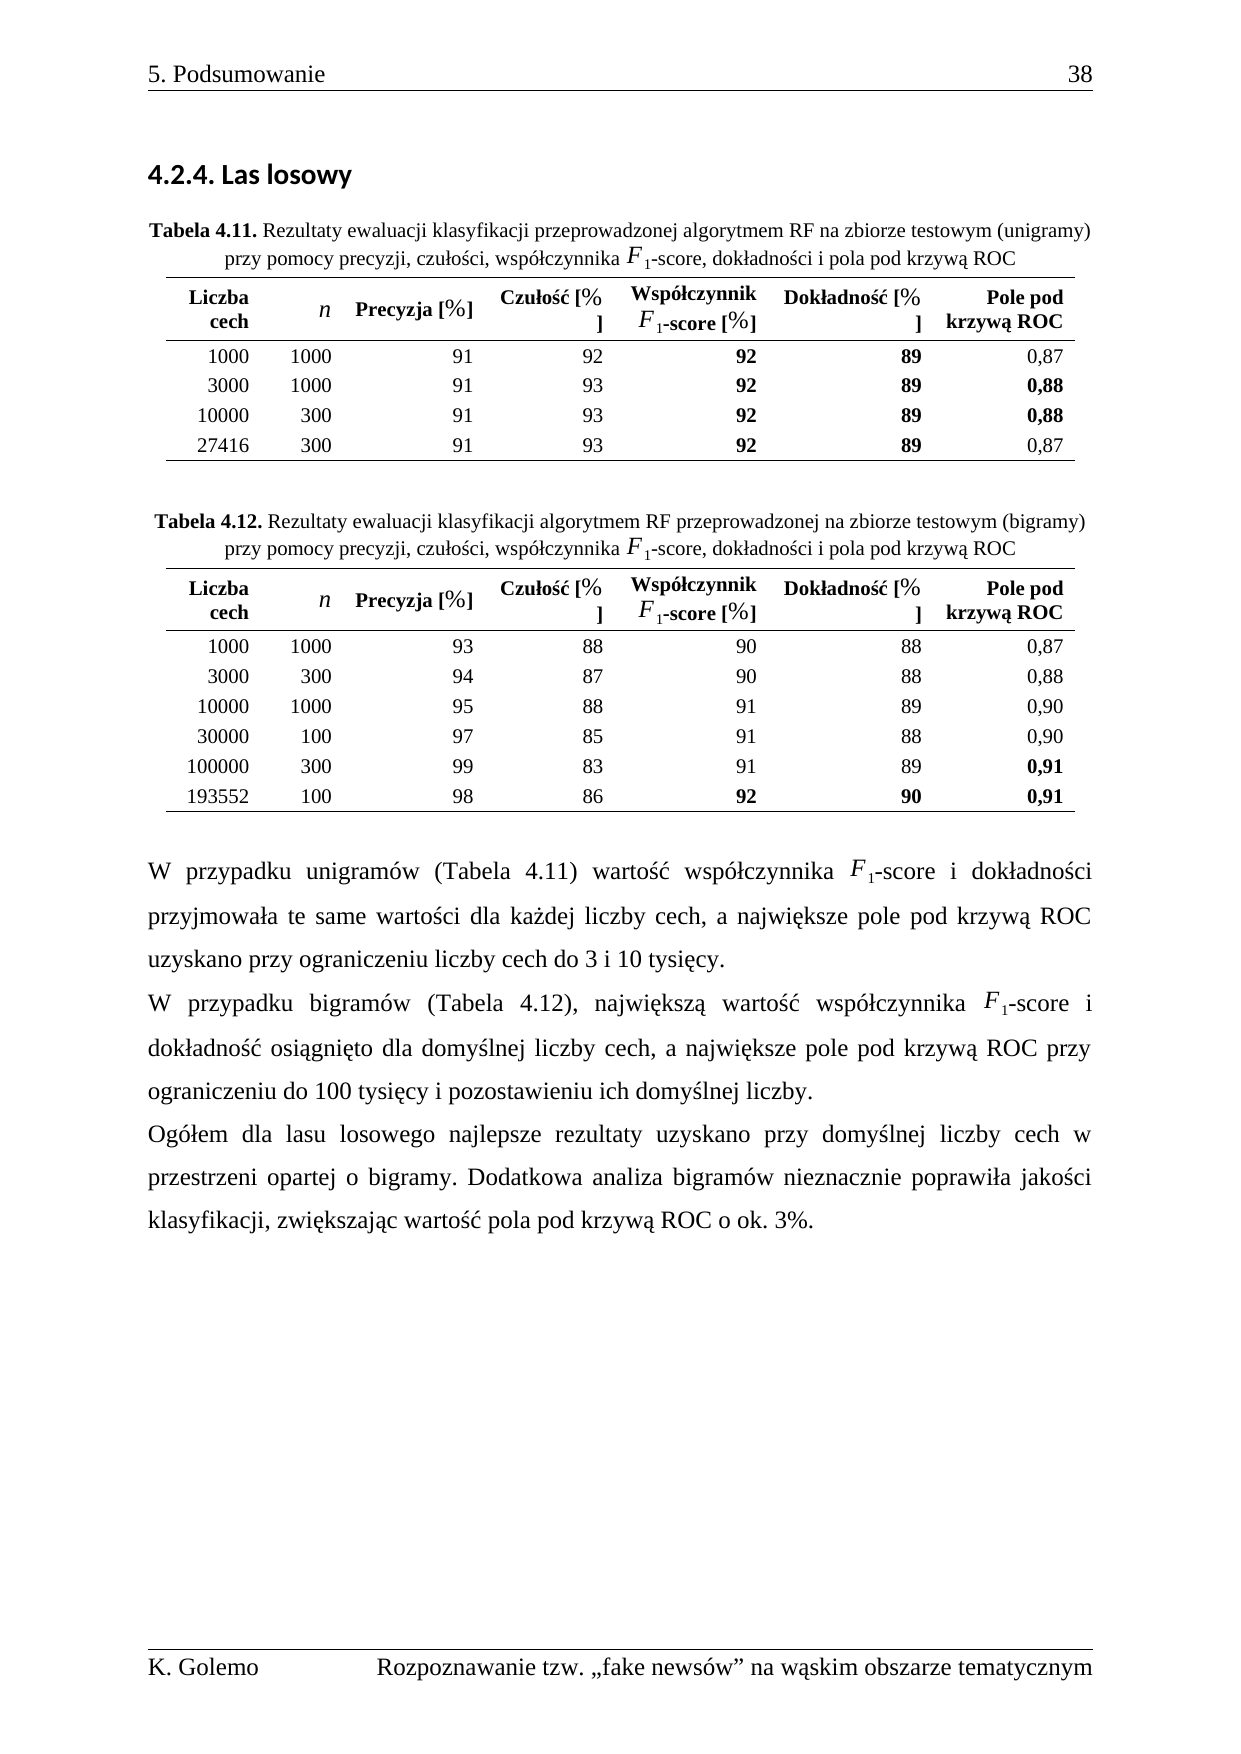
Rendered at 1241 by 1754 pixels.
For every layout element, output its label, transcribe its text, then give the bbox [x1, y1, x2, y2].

table_cell 88 [768, 661, 933, 691]
table_cell 91 [343, 371, 484, 400]
table_header Dokładność [] [768, 278, 933, 339]
table_cell 92 [614, 781, 768, 811]
table_cell 91 [343, 400, 484, 430]
table_cell 92 [485, 341, 614, 371]
table_cell 88 [485, 691, 614, 721]
table_header [260, 278, 343, 339]
table_cell 91 [343, 341, 484, 371]
table_cell 89 [768, 691, 933, 721]
table_cell 1000 [260, 691, 343, 721]
table_cell 92 [614, 371, 768, 400]
table_header Czułość [] [485, 569, 614, 630]
table_cell 90 [768, 781, 933, 811]
table_cell 98 [343, 781, 484, 811]
table_cell 87 [485, 661, 614, 691]
table_cell 0,87 [933, 631, 1074, 661]
text Ogółem dla lasu losowego najlepsze rezultaty uzyskano przy domyślnej liczby cech w przestrzeni opartej o bigramy. Dodatkowa analiza bigramów nieznacznie poprawiła jakości klasyfikacji, zwiększając wartość pola pod krzywą ROC o ok. 3%. [148, 1119, 1093, 1234]
table_cell 93 [343, 631, 484, 661]
table_cell 10000 [166, 400, 260, 430]
table_cell 0,88 [933, 371, 1074, 400]
table_cell 95 [343, 691, 484, 721]
table_cell 0,87 [933, 341, 1074, 371]
table_cell 93 [485, 430, 614, 460]
table_cell 91 [614, 721, 768, 751]
table_cell 100 [260, 781, 343, 811]
table_cell 0,87 [933, 430, 1074, 460]
table_cell 0,91 [933, 781, 1074, 811]
table_cell 93 [485, 371, 614, 400]
table_header Dokładność [] [768, 569, 933, 630]
table_header Współczynnik -score [] [614, 569, 768, 630]
table_header Czułość [] [485, 278, 614, 339]
table_header Współczynnik -score [] [614, 278, 768, 339]
table_cell 193552 [166, 781, 260, 811]
table_cell 0,88 [933, 400, 1074, 430]
table_cell 91 [614, 691, 768, 721]
table_cell 1000 [260, 631, 343, 661]
table_cell 86 [485, 781, 614, 811]
table_cell 300 [260, 400, 343, 430]
table_header Precyzja [] [343, 569, 484, 630]
table_cell 1000 [260, 371, 343, 400]
table_cell 30000 [166, 721, 260, 751]
table_cell 91 [343, 430, 484, 460]
subtitle Las losowy [148, 156, 1093, 192]
table_header Precyzja [] [343, 278, 484, 339]
table_cell 300 [260, 430, 343, 460]
table_cell 1000 [166, 341, 260, 371]
table_header Pole pod krzywą ROC [933, 569, 1074, 630]
table_cell 89 [768, 341, 933, 371]
text przy pomocy precyzji, czułości, współczynnika -score, dokładności i pola pod krzywą ROC [148, 533, 1093, 564]
table_cell 0,88 [933, 661, 1074, 691]
table_cell 0,90 [933, 691, 1074, 721]
table_cell 85 [485, 721, 614, 751]
table_cell 92 [614, 341, 768, 371]
table_cell 3000 [166, 371, 260, 400]
table_cell 88 [768, 631, 933, 661]
table_cell 91 [614, 751, 768, 781]
table_cell 1000 [166, 631, 260, 661]
table_header [260, 569, 343, 630]
table_cell 0,91 [933, 751, 1074, 781]
table_cell 97 [343, 721, 484, 751]
table_cell 93 [485, 400, 614, 430]
table_header Pole pod krzywą ROC [933, 278, 1074, 339]
table_cell 10000 [166, 691, 260, 721]
table_cell 94 [343, 661, 484, 691]
table_cell 92 [614, 430, 768, 460]
table_cell 92 [614, 400, 768, 430]
table_cell 27416 [166, 430, 260, 460]
table_cell 300 [260, 661, 343, 691]
table_header Liczba cech [166, 569, 260, 630]
table_cell 0,90 [933, 721, 1074, 751]
table_cell 3000 [166, 661, 260, 691]
table_cell 88 [485, 631, 614, 661]
table_cell 100 [260, 721, 343, 751]
table_cell 88 [768, 721, 933, 751]
table_cell 89 [768, 371, 933, 400]
table_header Liczba cech [166, 278, 260, 339]
table_cell 1000 [260, 341, 343, 371]
table_cell 89 [768, 400, 933, 430]
table_cell 100000 [166, 751, 260, 781]
table_cell 89 [768, 430, 933, 460]
table_cell 89 [768, 751, 933, 781]
table_cell 300 [260, 751, 343, 781]
table_cell 99 [343, 751, 484, 781]
table_cell 83 [485, 751, 614, 781]
table_cell 90 [614, 631, 768, 661]
table_cell 90 [614, 661, 768, 691]
text przy pomocy precyzji, czułości, współczynnika -score, dokładności i pola pod krzywą ROC [148, 242, 1093, 273]
